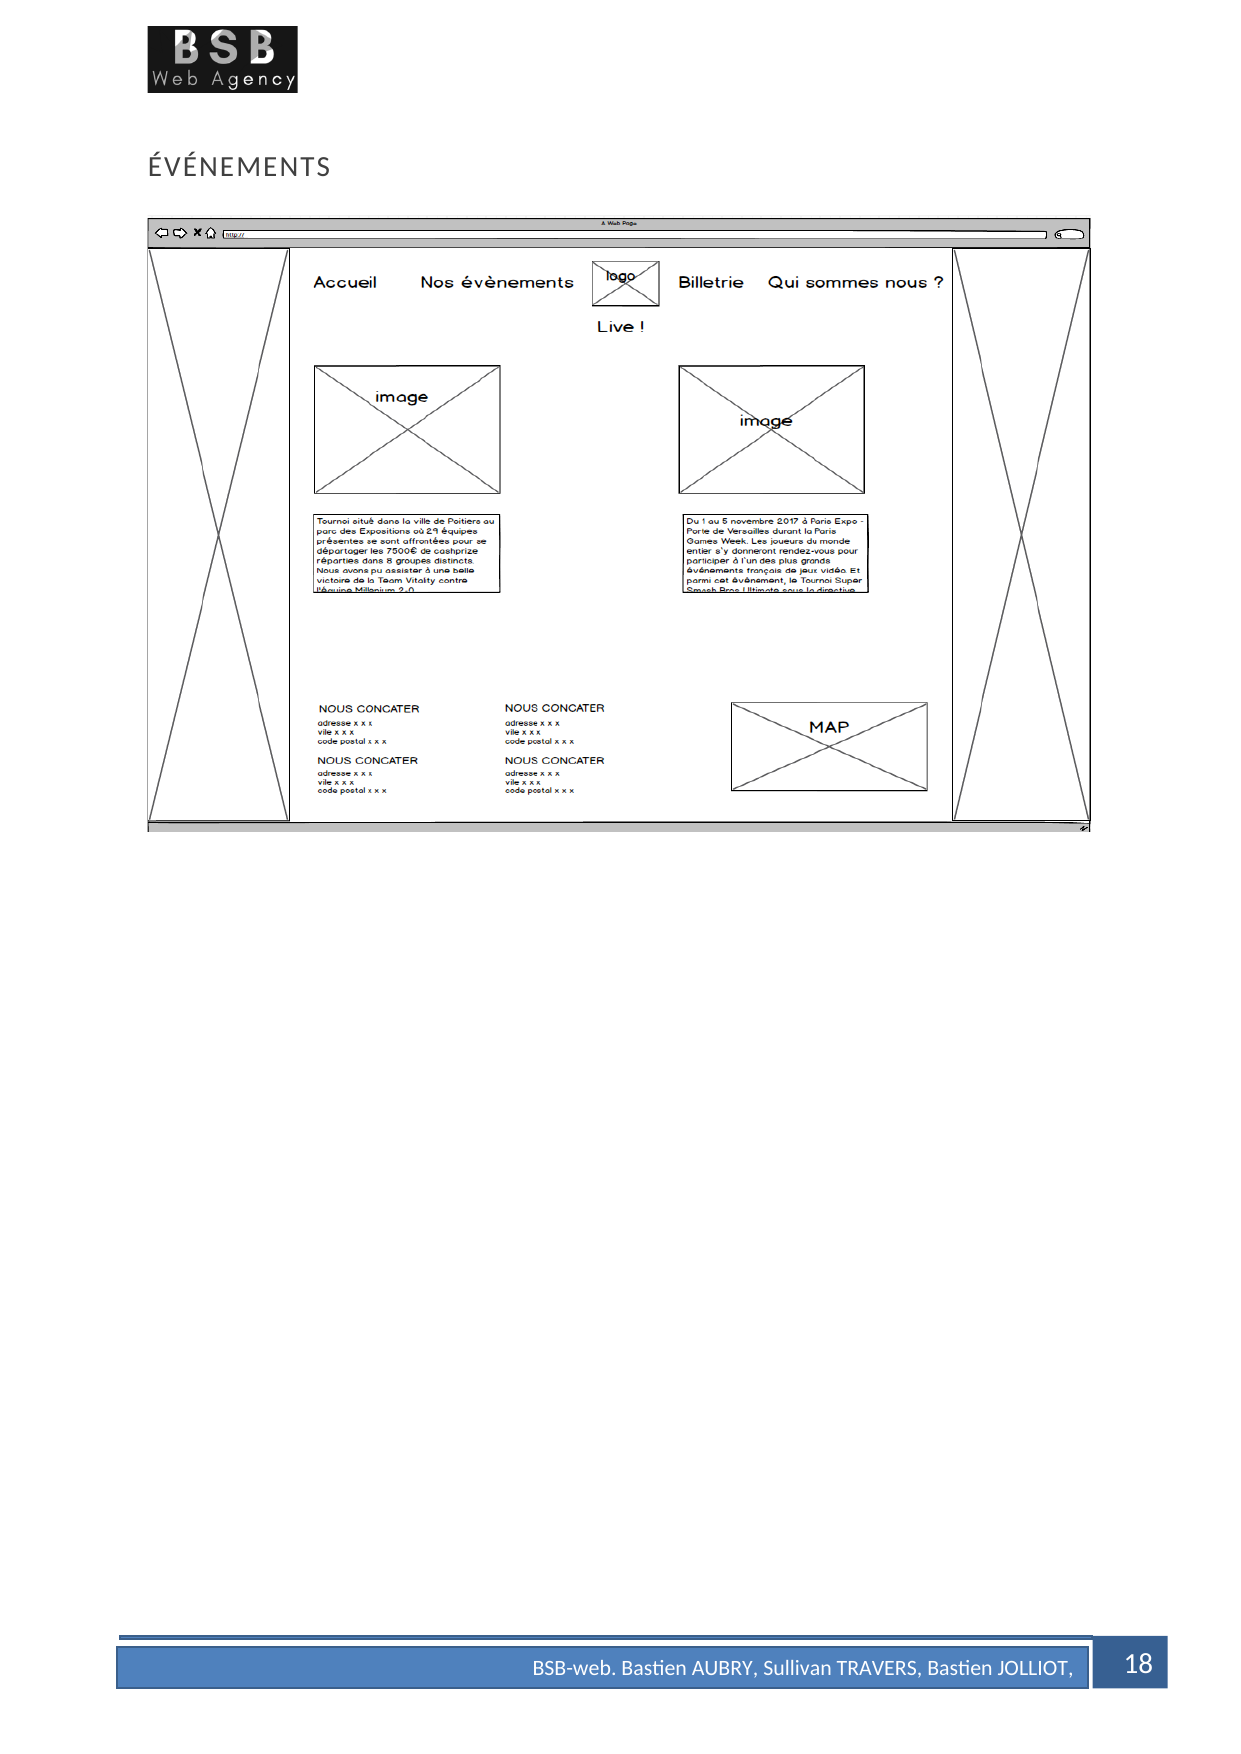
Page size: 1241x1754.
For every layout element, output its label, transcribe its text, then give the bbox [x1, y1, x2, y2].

picture [147, 215, 1091, 831]
subtitle Événements [148, 148, 1093, 183]
picture [147, 26, 298, 93]
